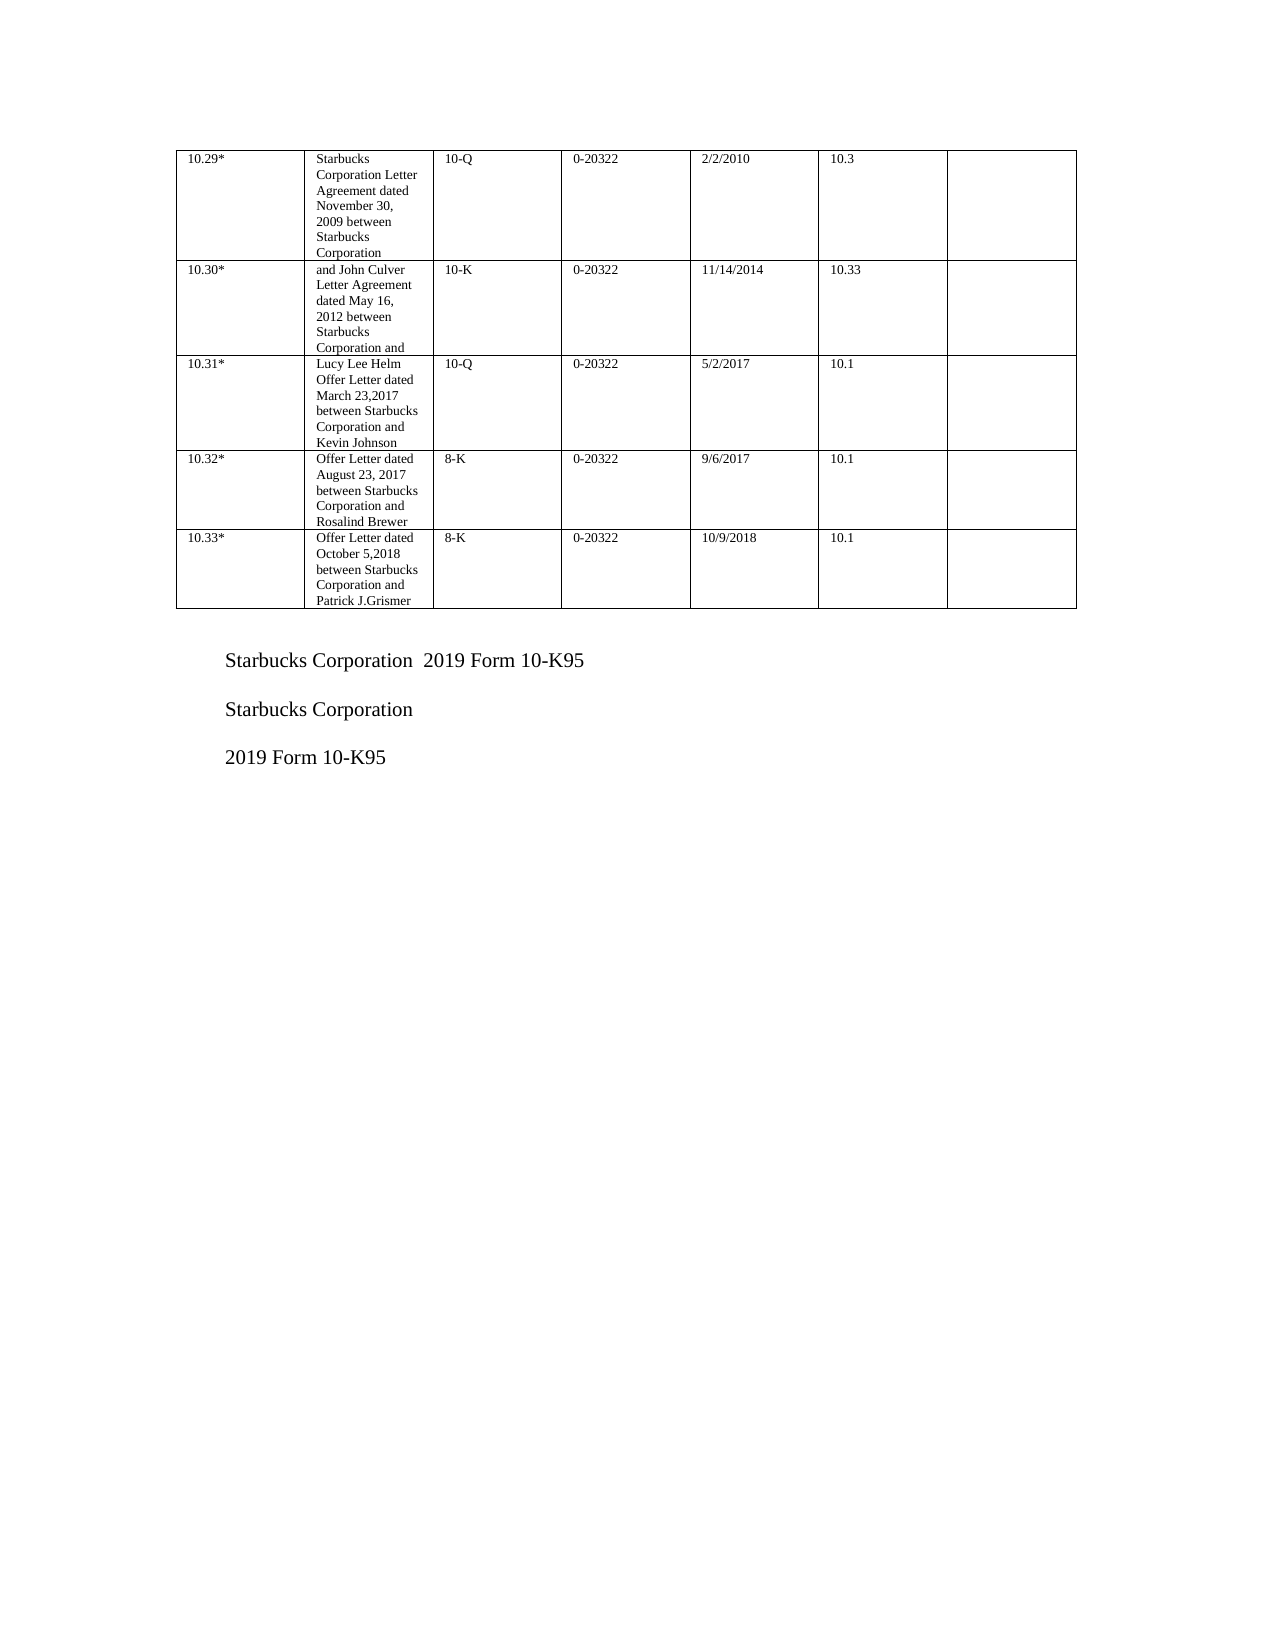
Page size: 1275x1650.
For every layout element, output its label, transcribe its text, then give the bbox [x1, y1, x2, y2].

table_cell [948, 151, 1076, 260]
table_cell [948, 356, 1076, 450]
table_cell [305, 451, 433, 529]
text 2019 Form 10-K95 [187, 745, 600, 769]
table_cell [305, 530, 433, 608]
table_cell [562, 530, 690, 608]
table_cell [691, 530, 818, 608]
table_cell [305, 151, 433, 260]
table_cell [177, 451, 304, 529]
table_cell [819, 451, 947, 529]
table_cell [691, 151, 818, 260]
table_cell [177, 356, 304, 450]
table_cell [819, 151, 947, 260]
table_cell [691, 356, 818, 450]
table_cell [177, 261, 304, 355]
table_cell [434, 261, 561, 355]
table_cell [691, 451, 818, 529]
text Starbucks Corporation [187, 697, 600, 721]
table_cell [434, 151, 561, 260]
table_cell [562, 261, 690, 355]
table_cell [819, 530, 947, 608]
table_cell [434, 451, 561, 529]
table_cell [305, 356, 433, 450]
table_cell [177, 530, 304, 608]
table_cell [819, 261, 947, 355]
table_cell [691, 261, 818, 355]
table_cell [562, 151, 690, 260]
text Starbucks Corporation 2019 Form 10-K95 [187, 648, 600, 672]
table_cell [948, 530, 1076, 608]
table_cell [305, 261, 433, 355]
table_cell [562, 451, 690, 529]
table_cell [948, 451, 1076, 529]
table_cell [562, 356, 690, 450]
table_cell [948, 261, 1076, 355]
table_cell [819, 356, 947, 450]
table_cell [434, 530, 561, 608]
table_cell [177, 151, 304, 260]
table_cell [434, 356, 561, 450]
